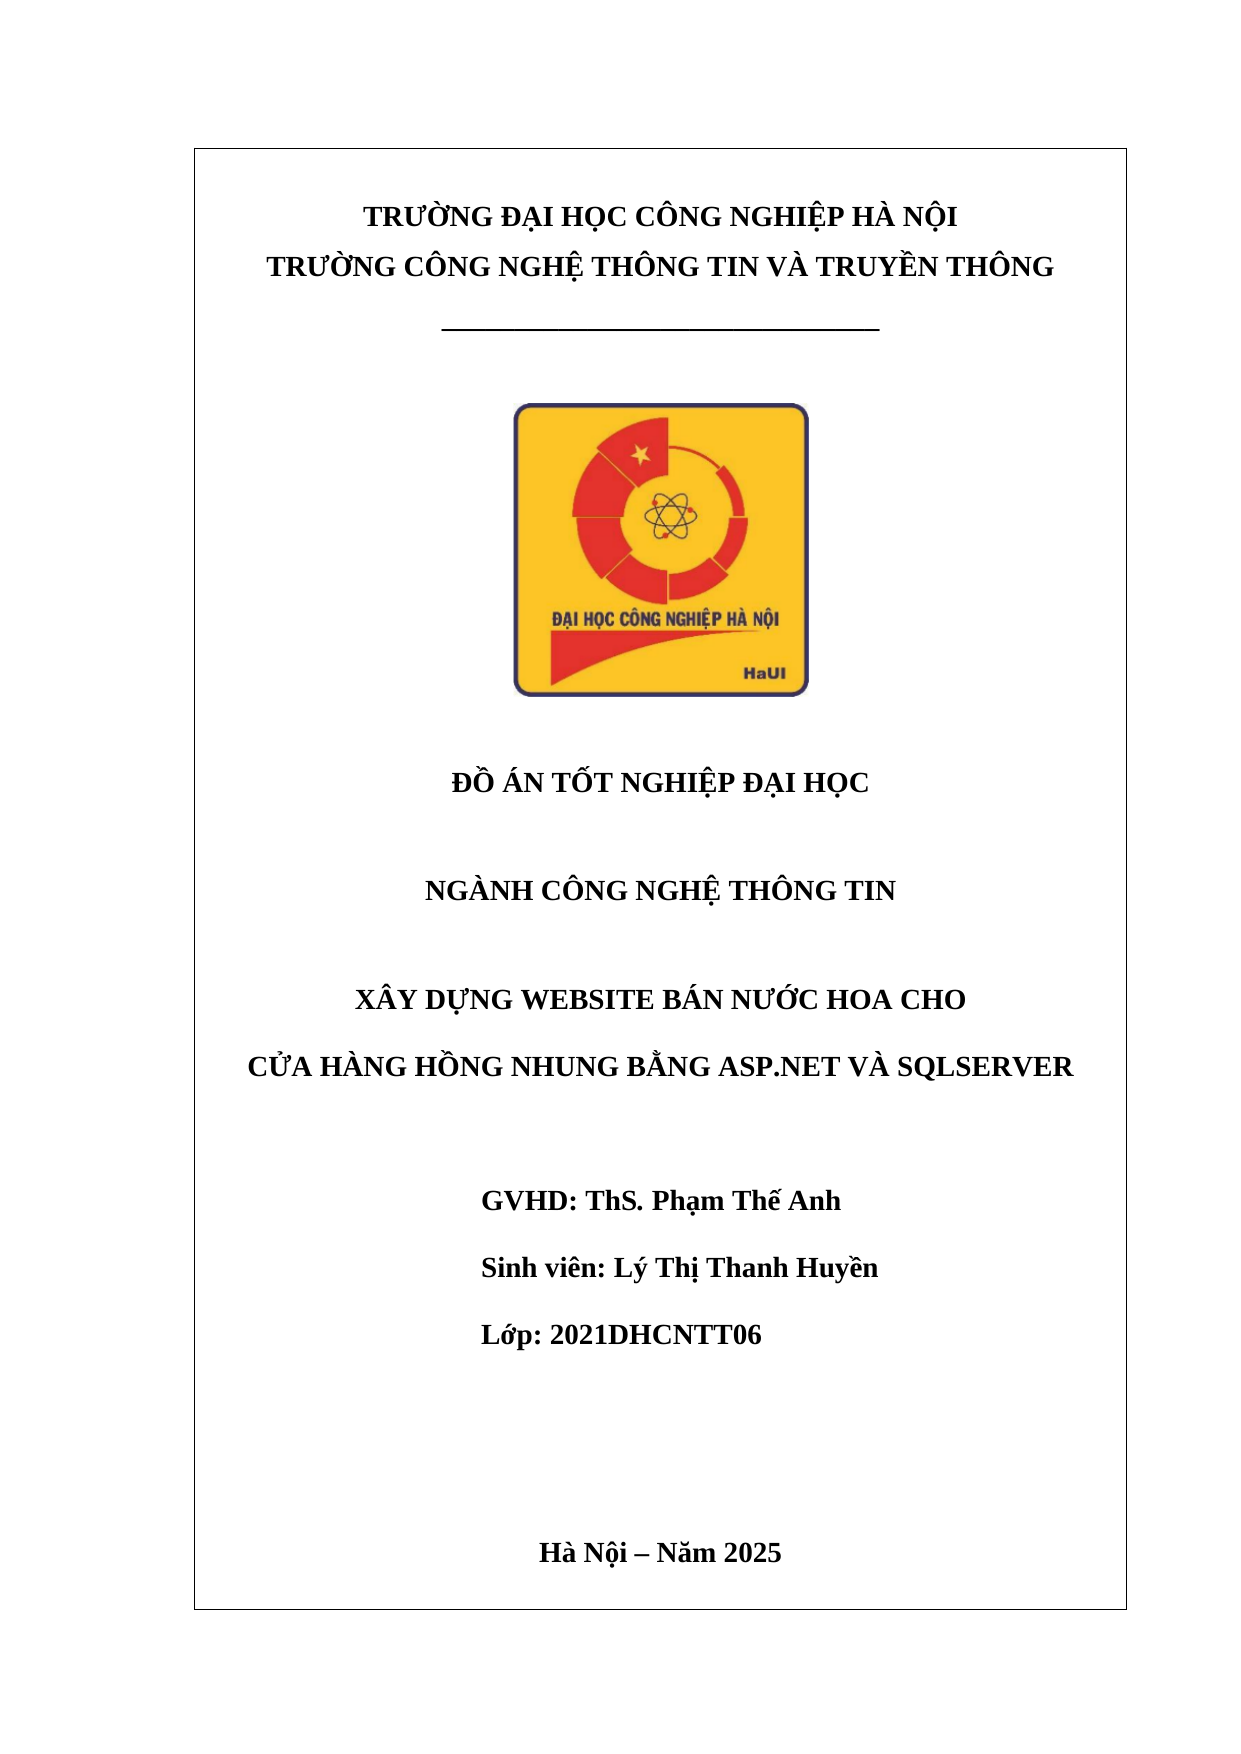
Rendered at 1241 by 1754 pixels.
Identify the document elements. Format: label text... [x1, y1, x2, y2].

table_header TRƯỜNG ĐẠI HỌC CÔNG NGHIỆP HÀ NỘI TRƯỜNG CÔNG NGHỆ THÔNG TIN VÀ TRUYỀN THÔNG ______________________________ ĐỒ ÁN TỐT NGHIỆP ĐẠI HỌC NGÀNH CÔNG NGHỆ THÔNG TIN XÂY DỰNG WEBSITE BÁN NƯỚC HOA CHO CỬA HÀNG HỒNG NHUNG BẰNG ASP.NET VÀ SQLSERVER Hà Nội – Năm 2025 [195, 149, 1126, 1608]
picture [511, 400, 810, 698]
